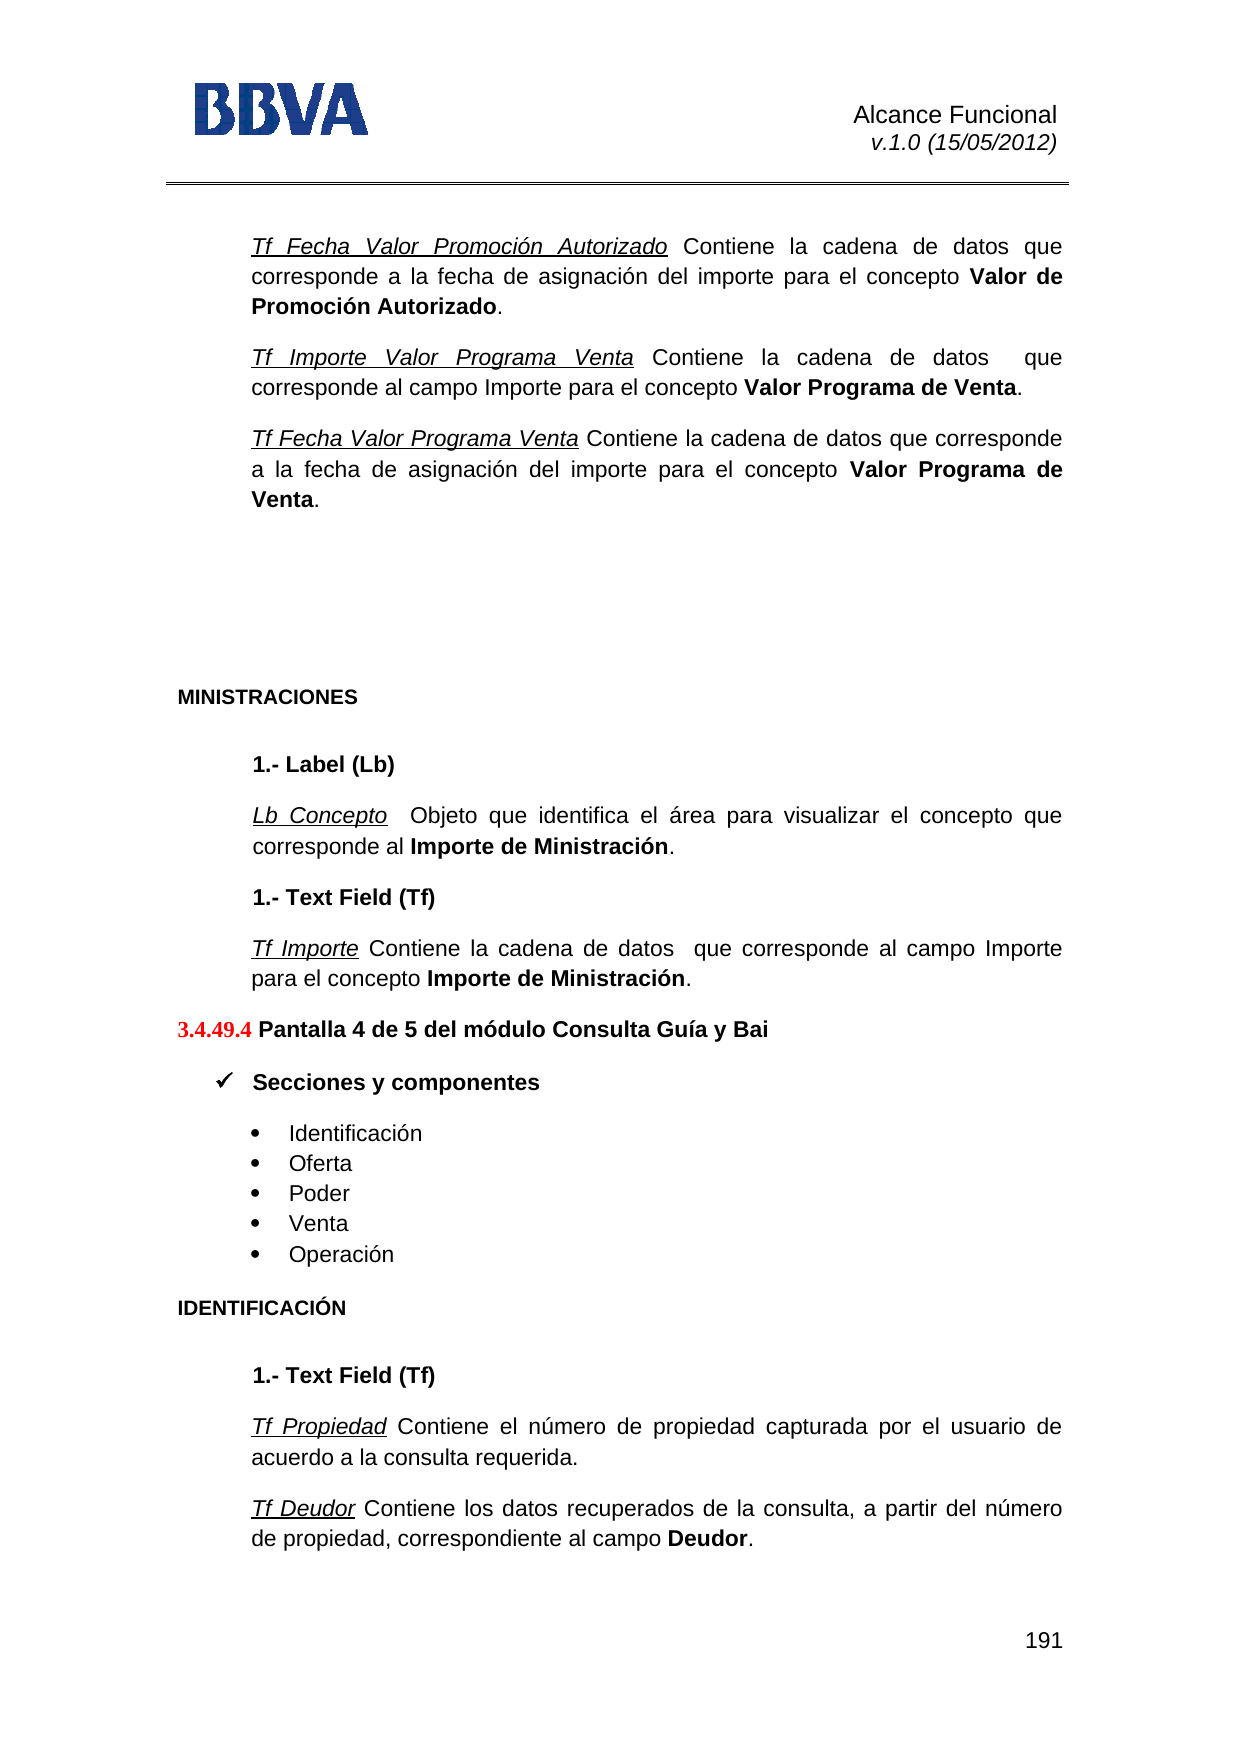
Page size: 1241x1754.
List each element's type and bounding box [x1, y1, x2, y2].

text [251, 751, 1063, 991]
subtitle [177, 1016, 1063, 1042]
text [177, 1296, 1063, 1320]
picture [195, 83, 369, 135]
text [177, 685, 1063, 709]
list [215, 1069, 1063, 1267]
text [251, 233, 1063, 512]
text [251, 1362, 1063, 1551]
